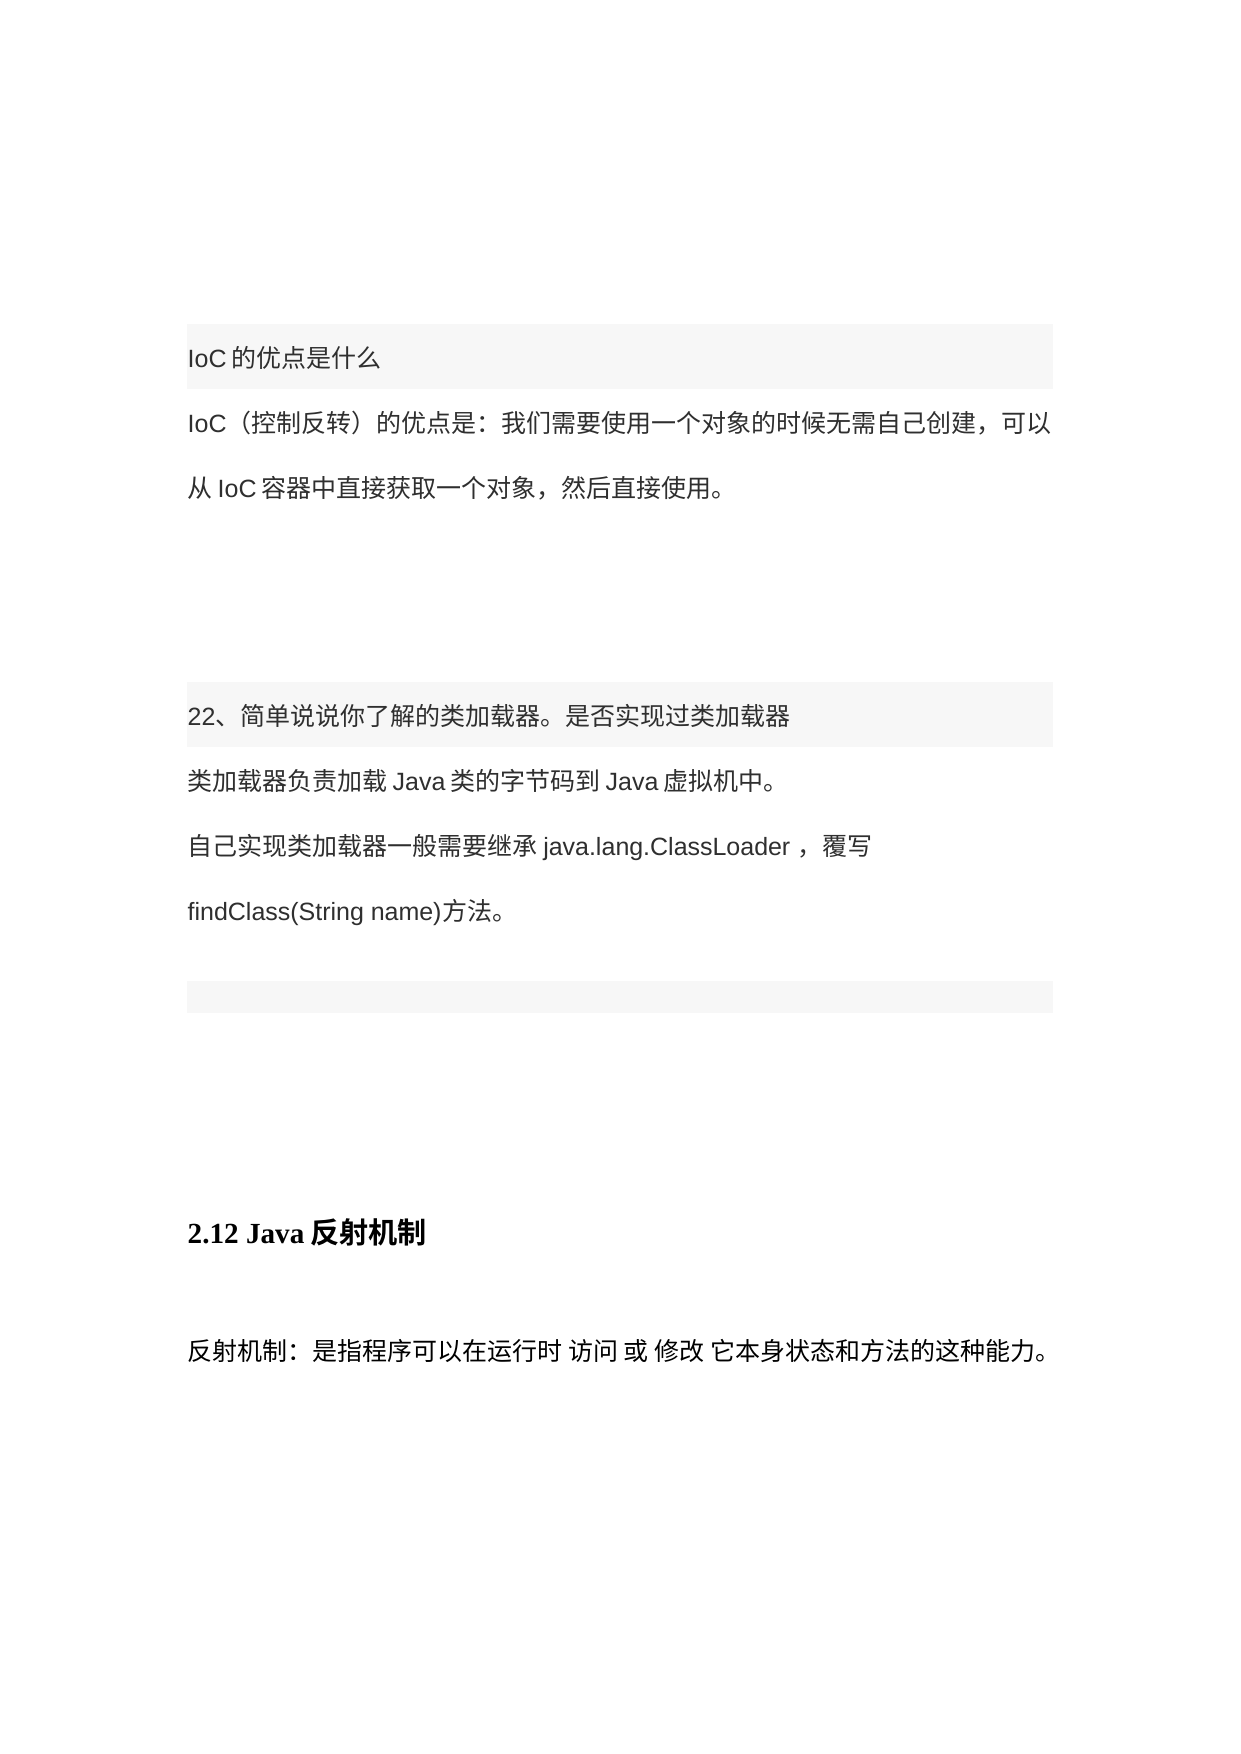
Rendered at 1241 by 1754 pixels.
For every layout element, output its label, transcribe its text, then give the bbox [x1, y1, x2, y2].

text 类加载器负责加载Java类的字节码到Java虚拟机中。 自己实现类加载器一般需要继承 java.lang.ClassLoader ，覆写 findClass(String name)方法。 [187, 747, 1053, 942]
text 反射机制：是指程序可以在运行时 访问 或 修改 它本身状态和方法的这种能力。 [187, 1317, 1053, 1382]
text 22、简单说说你了解的类加载器。是否实现过类加载器 [187, 682, 1053, 747]
text IoC（控制反转）的优点是：我们需要使用一个对象的时候无需自己创建，可以从IoC容器中直接获取一个对象，然后直接使用。 [187, 389, 1053, 519]
subtitle 2.12 Java反射机制 [187, 1198, 1053, 1263]
text IoC的优点是什么 [187, 324, 1053, 389]
